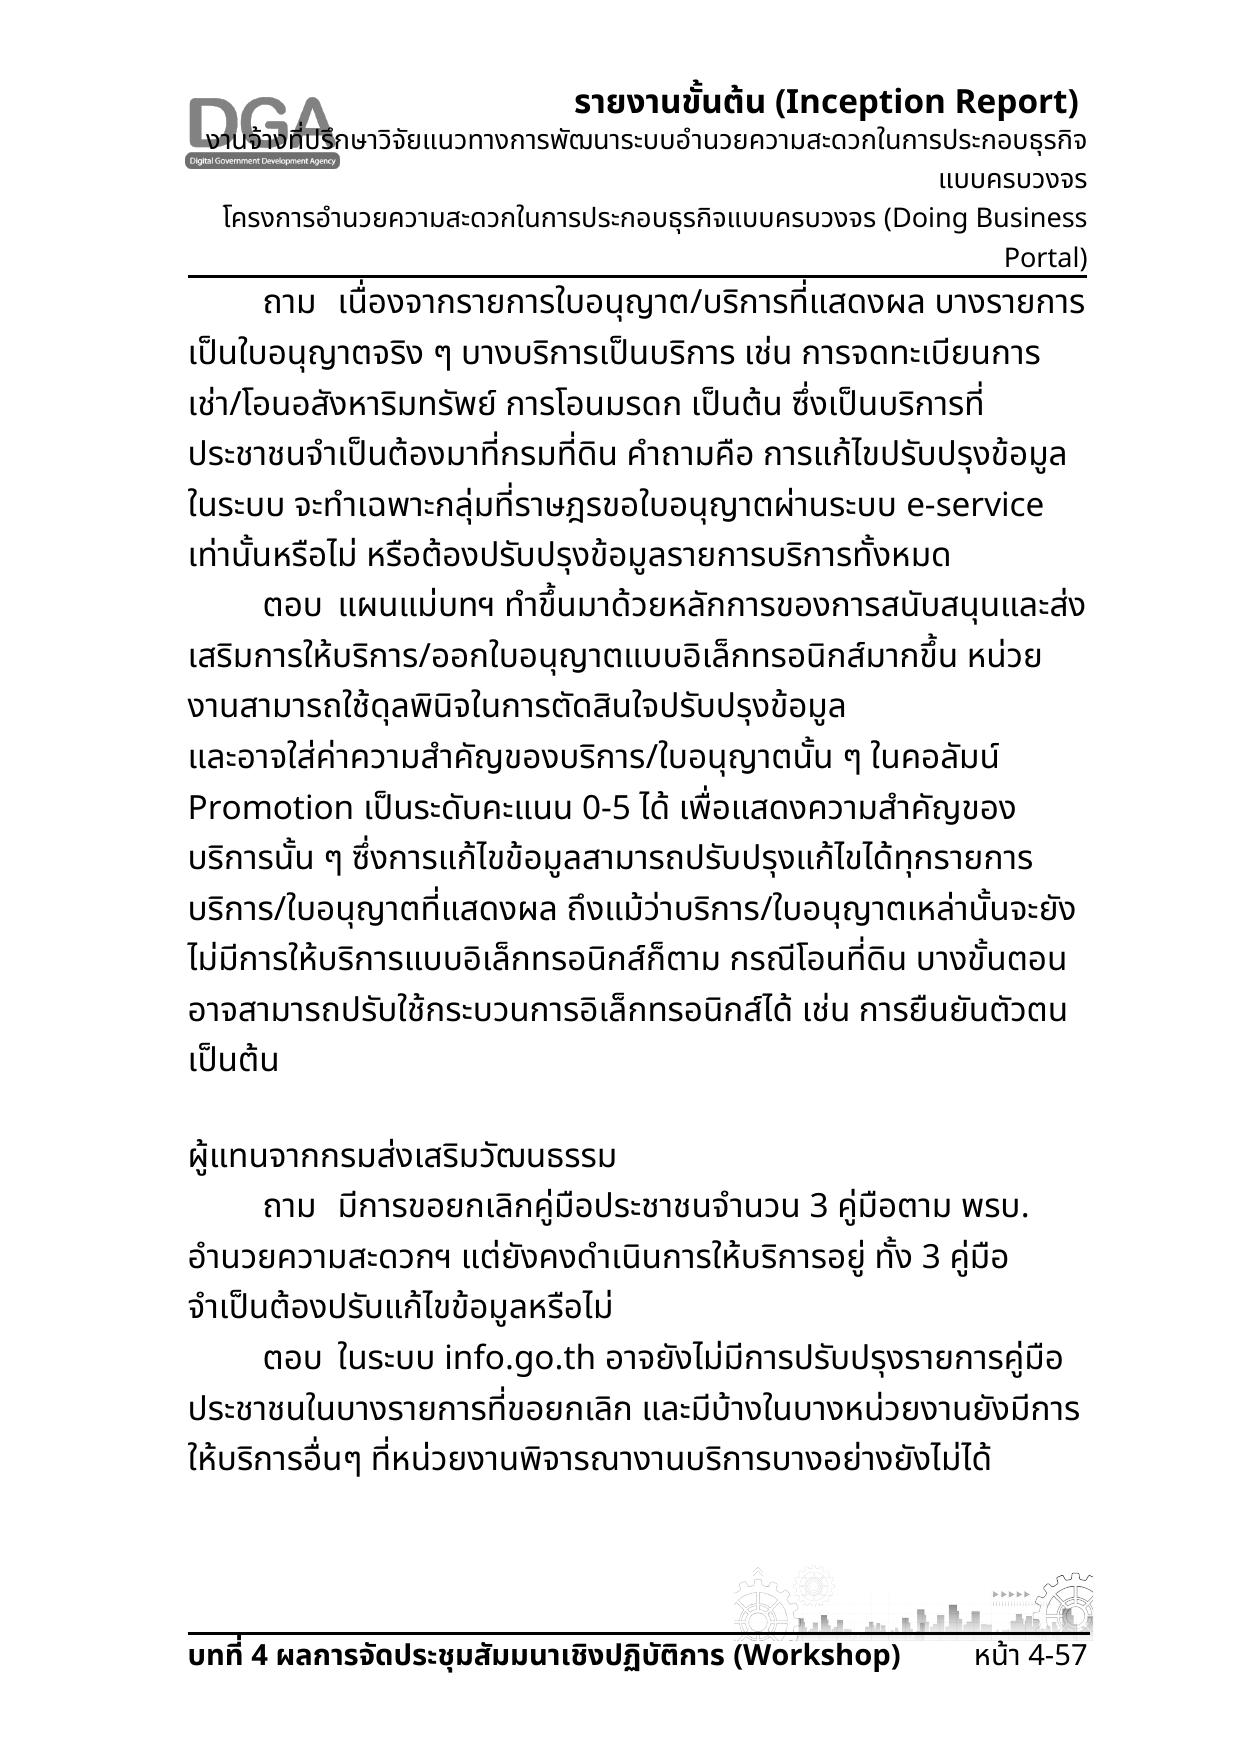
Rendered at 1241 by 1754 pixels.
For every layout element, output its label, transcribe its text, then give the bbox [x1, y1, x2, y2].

text ถาม มีการขอยกเลิกคู่มือประชาชนจำนวน 3 คู่มือตาม พรบ. อำนวยความสะดวกฯ แต่ยังคงดำเนินการให้บริการอยู่ ทั้ง 3 คู่มือจำเป็นต้องปรับแก้ไขข้อมูลหรือไม่ [187, 1182, 1090, 1334]
text ถาม เนื่องจากรายการใบอนุญาต/บริการที่แสดงผล บางรายการเป็นใบอนุญาตจริง ๆ บางบริการเป็นบริการ เช่น การจดทะเบียนการเช่า/โอนอสังหาริมทรัพย์ การโอนมรดก เป็นต้น ซึ่งเป็นบริการที่ประชาชนจำเป็นต้องมาที่กรมที่ดิน คำถามคือ การแก้ไขปรับปรุงข้อมูลในระบบ จะทำเฉพาะกลุ่มที่ราษฎรขอใบอนุญาตผ่านระบบ e-service เท่านั้นหรือไม่ หรือต้องปรับปรุงข้อมูลรายการบริการทั้งหมด [187, 278, 1090, 581]
text ตอบ แผนแม่บทฯ ทำขึ้นมาด้วยหลักการของการสนับสนุนและส่งเสริมการให้บริการ/ออกใบอนุญาตแบบอิเล็กทรอนิกส์มากขึ้น หน่วยงานสามารถใช้ดุลพินิจในการตัดสินใจปรับปรุงข้อมูล และอาจใส่ค่าความสำคัญของบริการ/ใบอนุญาตนั้น ๆ ในคอลัมน์ Promotion เป็นระดับคะแนน 0-5 ได้ เพื่อแสดงความสำคัญของบริการนั้น ๆ ซึ่งการแก้ไขข้อมูลสามารถปรับปรุงแก้ไขได้ทุกรายการบริการ/ใบอนุญาตที่แสดงผล ถึงแม้ว่าบริการ/ใบอนุญาตเหล่านั้นจะยังไม่มีการให้บริการแบบอิเล็กทรอนิกส์ก็ตาม กรณีโอนที่ดิน บางขั้นตอนอาจสามารถปรับใช้กระบวนการอิเล็กทรอนิกส์ได้ เช่น การยืนยันตัวตน เป็นต้น [187, 581, 1090, 1086]
picture [185, 97, 340, 169]
picture [734, 1563, 1094, 1641]
text ผู้แทนจากกรมส่งเสริมวัฒนธรรม [187, 1132, 1090, 1182]
